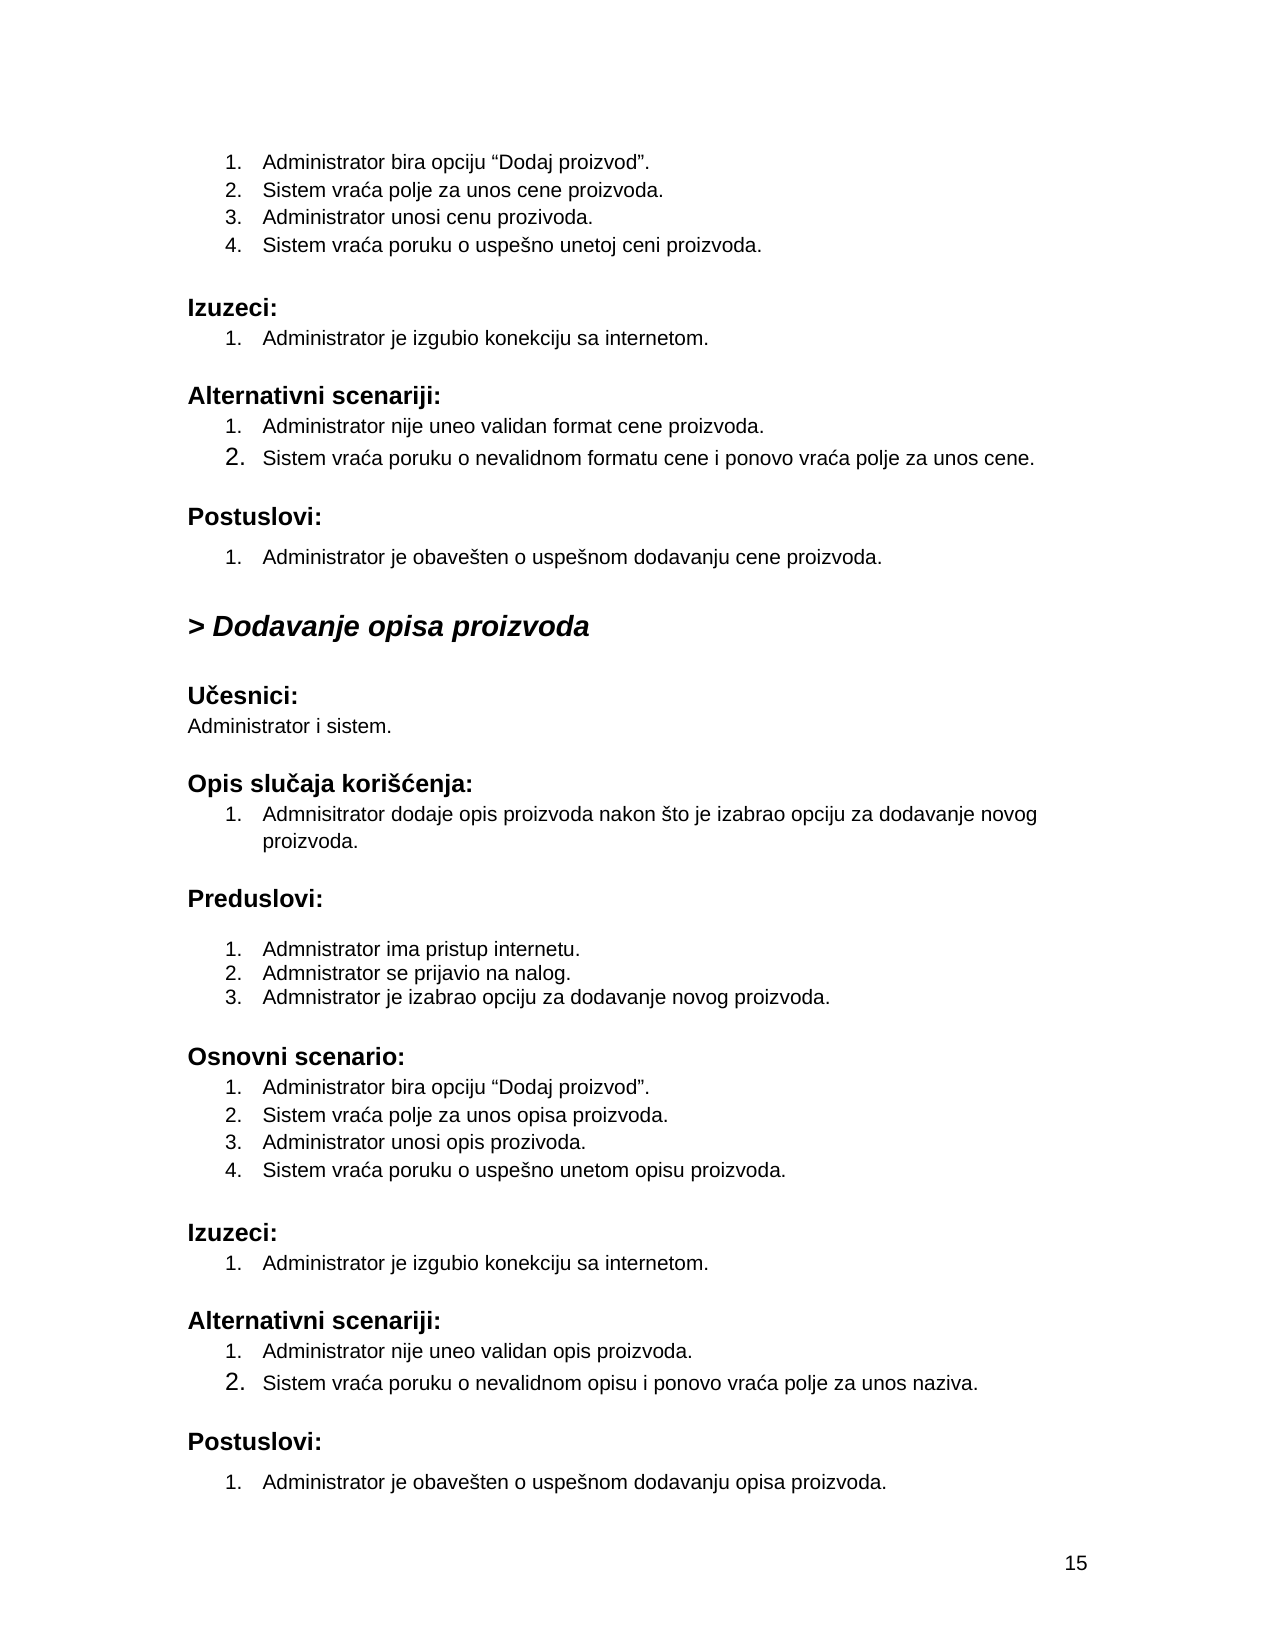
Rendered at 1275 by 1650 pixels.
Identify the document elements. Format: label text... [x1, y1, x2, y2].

list Admnistrator je izabrao opciju za dodavanje novog proizvoda. [225, 985, 1087, 1009]
list Administrator je izgubio konekciju sa internetom. [225, 326, 1087, 350]
text Osnovni scenario: [187, 1042, 1087, 1071]
list Administrator je obavešten o uspešnom dodavanju opisa proizvoda. [225, 1470, 1087, 1494]
text Učesnici: [187, 681, 1087, 709]
list Sistem vraća poruku o uspešno unetoj ceni proizvoda. [225, 232, 1087, 256]
list Administrator bira opciju “Dodaj proizvod”. [225, 150, 1087, 174]
list Admnistrator se prijavio na nalog. [225, 961, 1087, 985]
list Administrator unosi cenu prozivoda. [225, 205, 1087, 229]
text Izuzeci: [187, 293, 1087, 322]
list Sistem vraća poruku o nevalidnom formatu cene i ponovo vraća polje za unos cene. [225, 442, 1087, 470]
text Postuslovi: [187, 1427, 1087, 1456]
list Administrator bira opciju “Dodaj proizvod”. [225, 1075, 1087, 1099]
list Administrator je obavešten o uspešnom dodavanju cene proizvoda. [225, 545, 1087, 569]
text Postuslovi: [187, 502, 1087, 531]
list Administrator nije uneo validan format cene proizvoda. [225, 414, 1087, 438]
list Administrator nije uneo validan opis proizvoda. [225, 1339, 1087, 1363]
text > Dodavanje opisa proizvoda [187, 609, 1087, 643]
text Administrator i sistem. [187, 714, 1087, 738]
text Alternativni scenariji: [187, 1306, 1087, 1335]
list Admnistrator ima pristup internetu. [225, 937, 1087, 961]
list Admnisitrator dodaje opis proizvoda nakon što je izabrao opciju za dodavanje novog proizvoda. [225, 802, 1087, 853]
text Izuzeci: [187, 1218, 1087, 1247]
list Sistem vraća polje za unos cene proizvoda. [225, 177, 1087, 201]
text Alternativni scenariji: [187, 381, 1087, 410]
list Administrator je izgubio konekciju sa internetom. [225, 1251, 1087, 1275]
text Opis slučaja korišćenja: [187, 769, 1087, 797]
list Administrator unosi opis prozivoda. [225, 1130, 1087, 1154]
text Preduslovi: [187, 884, 1087, 913]
list Sistem vraća poruku o nevalidnom opisu i ponovo vraća polje za unos naziva. [225, 1366, 1087, 1395]
list Sistem vraća polje za unos opisa proizvoda. [225, 1102, 1087, 1126]
list Sistem vraća poruku o uspešno unetom opisu proizvoda. [225, 1157, 1087, 1181]
